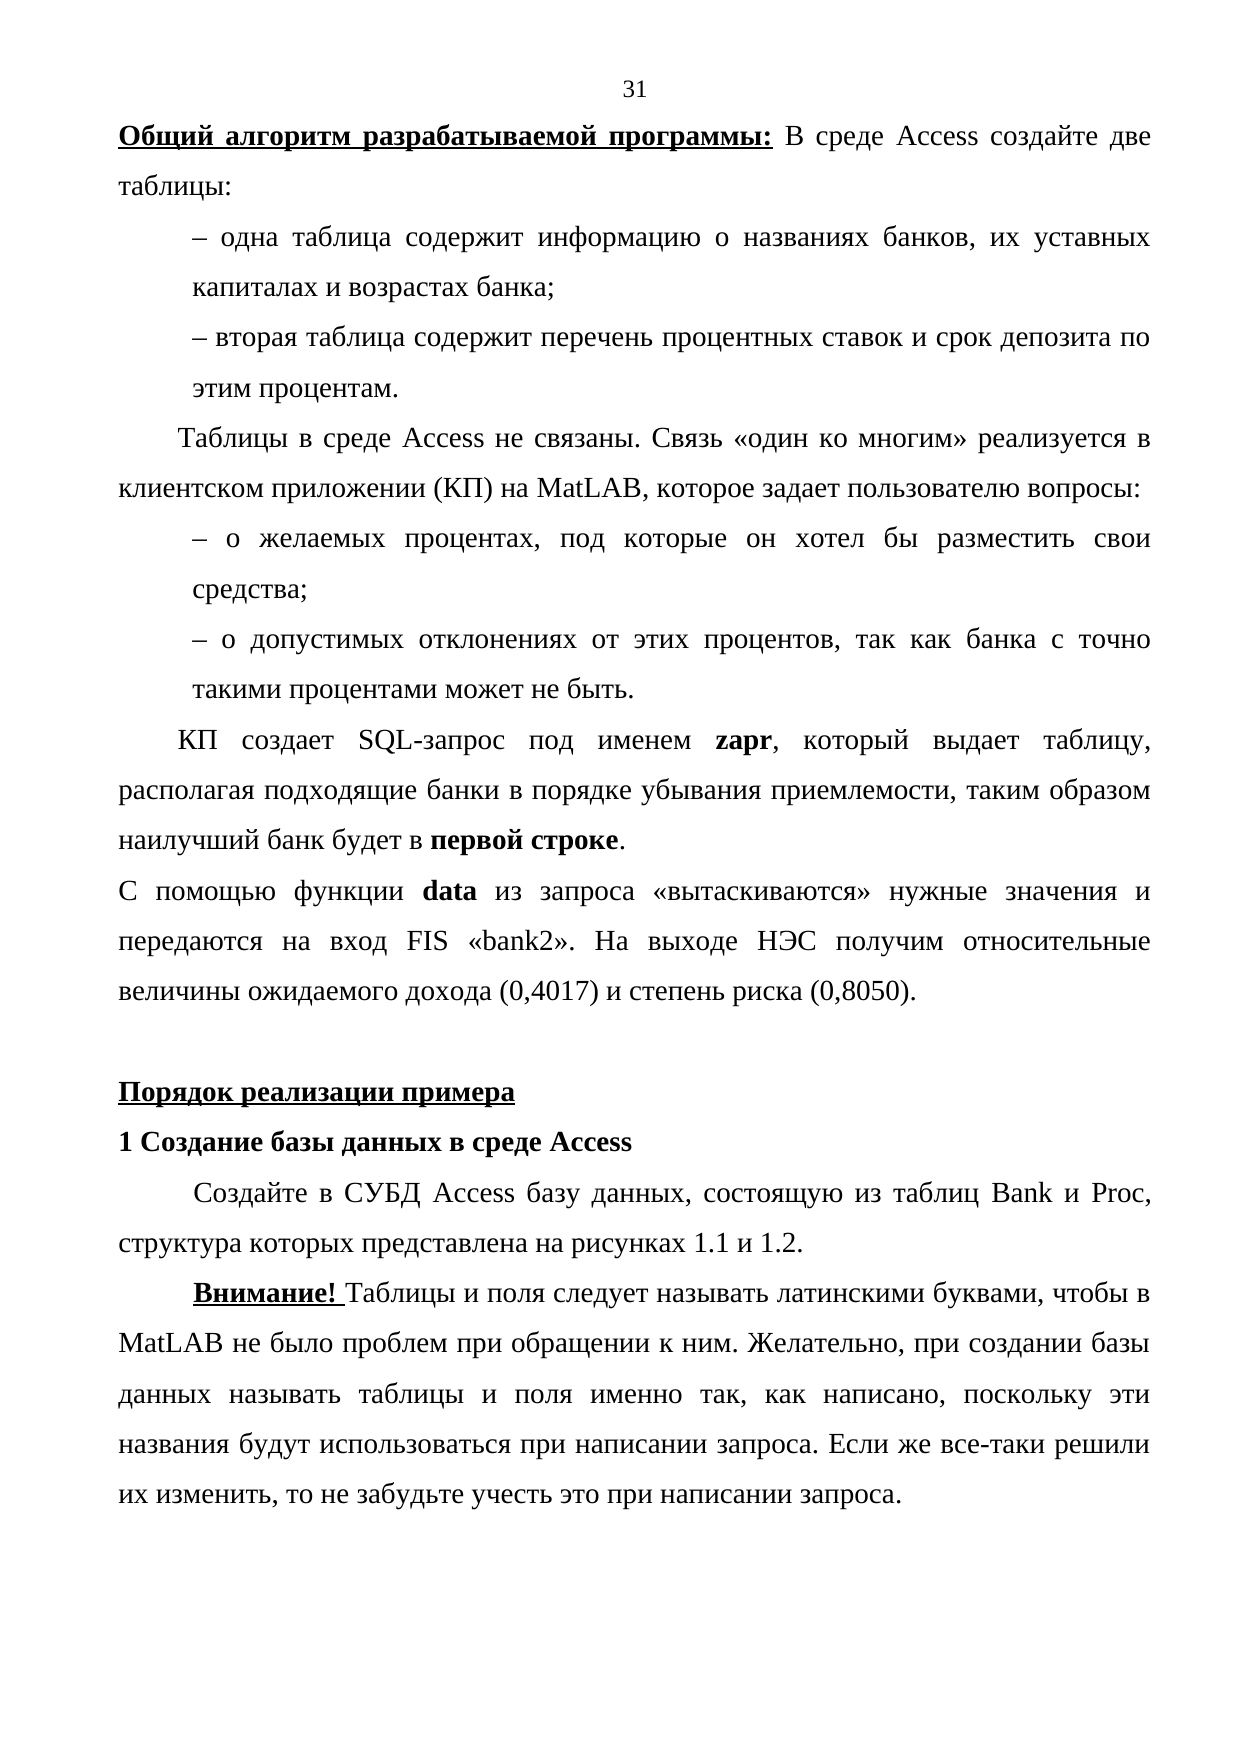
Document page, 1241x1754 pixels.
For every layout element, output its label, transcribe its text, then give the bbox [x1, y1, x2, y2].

text 1 Создание базы данных в среде Access [118, 1124, 1152, 1158]
text Таблицы в среде Access не связаны. Связь «один ко многим» реализуется в клиентском приложении (КП) на MatLAB, которое задает пользователю вопросы: [118, 420, 1152, 504]
text – вторая таблица содержит перечень процентных ставок и срок депозита по этим процентам. [192, 319, 1152, 403]
text – о желаемых процентах, под которые он хотел бы разместить свои средства; [192, 521, 1152, 604]
text – о допустимых отклонениях от этих процентов, так как банка с точно такими процентами может не быть. [192, 621, 1152, 705]
text С помощью функции data из запроса «вытаскиваются» нужные значения и передаются на вход FIS «bank2». На выходе НЭС получим относительные величины ожидаемого дохода (0,4017) и степень риска (0,8050). [118, 873, 1152, 1007]
text Порядок реализации примера [118, 1074, 1152, 1108]
text Общий алгоритм разрабатываемой программы: В среде Access создайте две таблицы: [118, 118, 1152, 202]
text – одна таблица содержит информацию о названиях банков, их уставных капиталах и возрастах банка; [192, 219, 1152, 303]
text Внимание! Таблицы и поля следует называть латинскими буквами, чтобы в MatLAB не было проблем при обращении к ним. Желательно, при создании базы данных называть таблицы и поля именно так, как написано, поскольку эти названия будут использоваться при написании запроса. Если же все-таки решили их изменить, то не забудьте учесть это при написании запроса. [118, 1275, 1152, 1510]
text КП создает SQL-запрос под именем zapr, который выдает таблицу, располагая подходящие банки в порядке убывания приемлемости, таким образом наилучший банк будет в первой строке. [118, 722, 1152, 856]
text Создайте в СУБД Access базу данных, состоящую из таблиц Bank и Proc, структура которых представлена на рисунках 1.1 и 1.2. [118, 1175, 1152, 1258]
